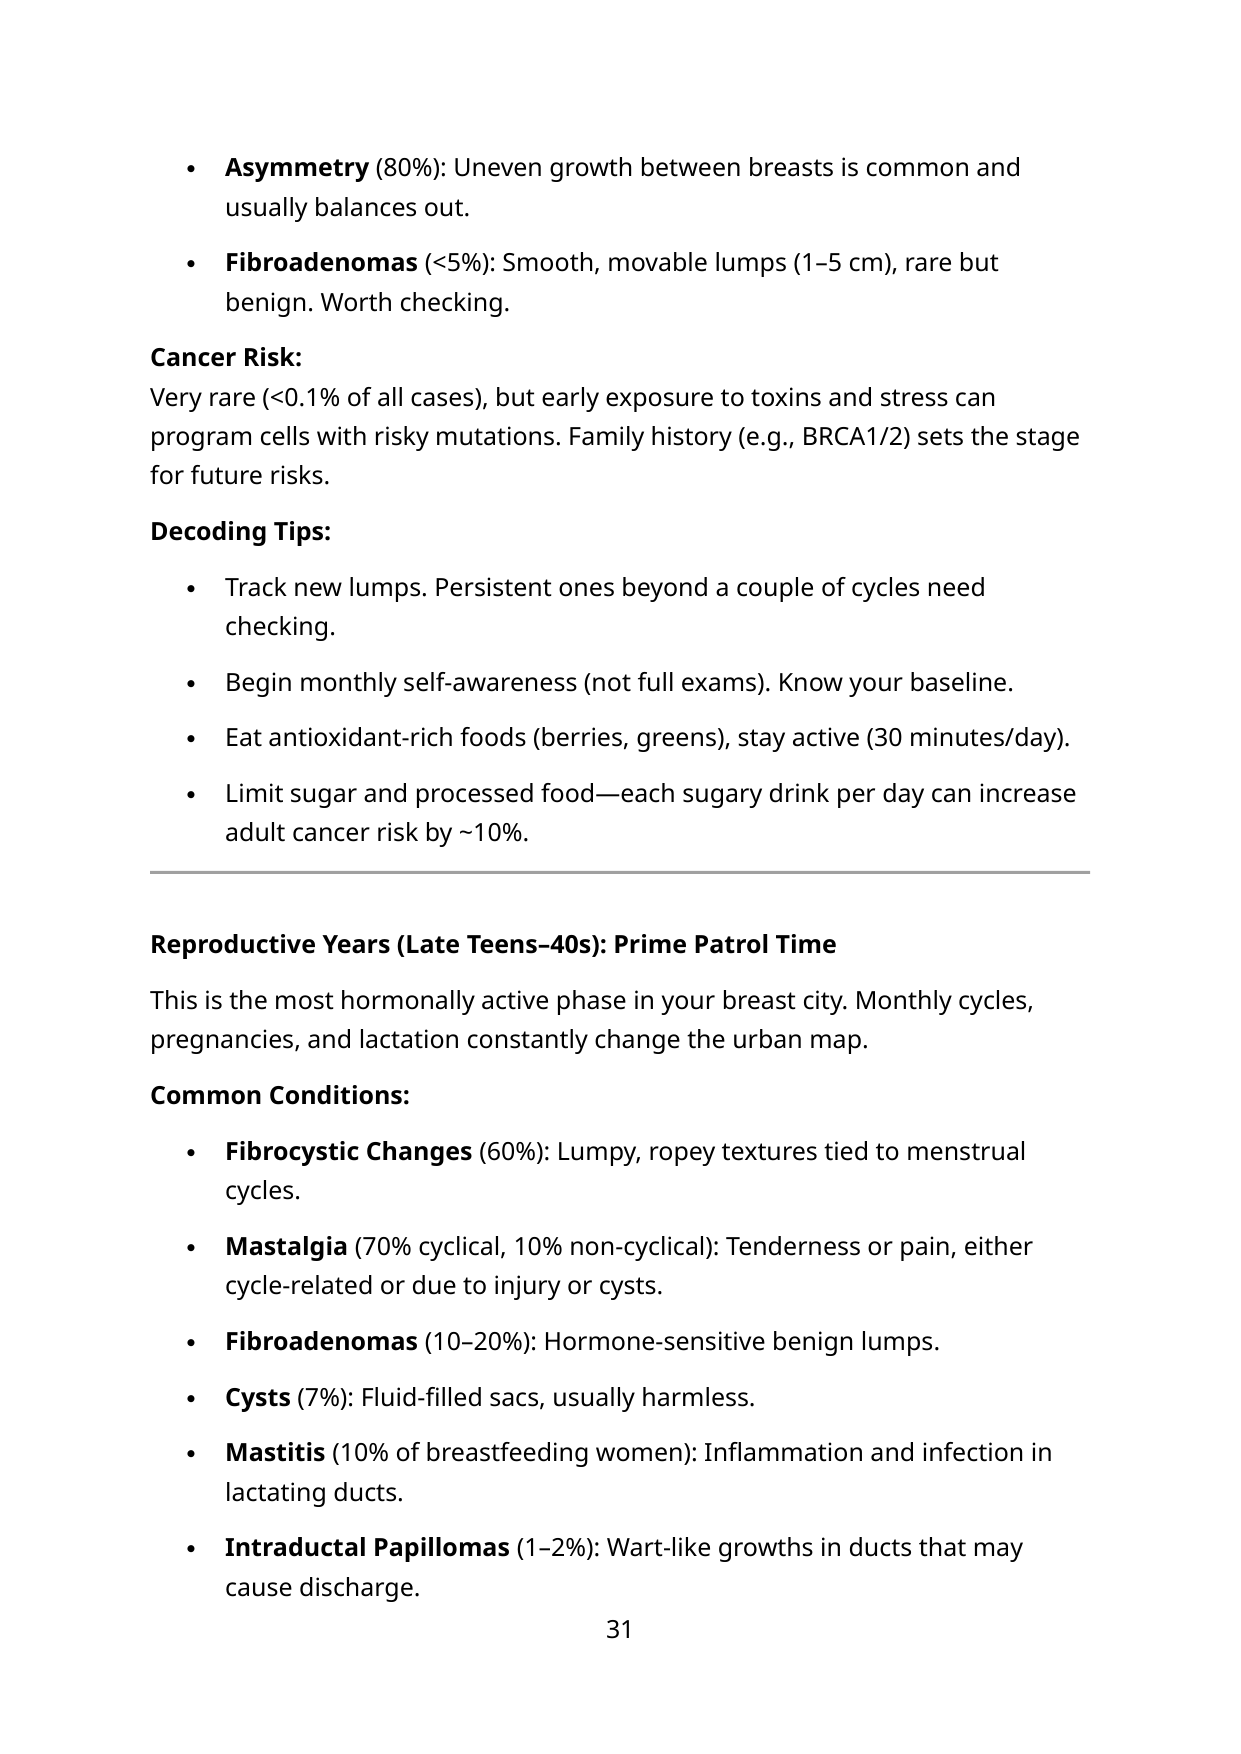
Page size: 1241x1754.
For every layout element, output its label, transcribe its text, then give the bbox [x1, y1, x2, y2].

list Eat antioxidant-rich foods (berries, greens), stay active (30 minutes/day). [187, 720, 1090, 754]
list Track new lumps. Persistent ones beyond a couple of cycles need checking. [187, 569, 1090, 642]
list Intraductal Papillomas (1–2%): Wart-like growths in ducts that may cause discharge. [187, 1530, 1090, 1603]
list Fibroadenomas (<5%): Smooth, movable lumps (1–5 cm), rare but benign. Worth checking. [187, 245, 1090, 318]
text Reproductive Years (Late Teens–40s): Prime Patrol Time [150, 927, 1090, 961]
list Fibrocystic Changes (60%): Lumpy, ropey textures tied to menstrual cycles. [187, 1133, 1090, 1207]
text Cancer Risk: Very rare (<0.1% of all cases), but early exposure to toxins and stress can program cells with risky mutations. Family history (e.g., BRCA1/2) sets the stage for future risks. [150, 340, 1090, 492]
text Common Conditions: [150, 1077, 1090, 1112]
text This is the most hormonally active phase in your breast city. Monthly cycles, pregnancies, and lactation constantly change the urban map. [150, 982, 1090, 1056]
list Asymmetry (80%): Uneven growth between breasts is common and usually balances out. [187, 150, 1090, 223]
list Cysts (7%): Fluid-filled sacs, usually harmless. [187, 1379, 1090, 1413]
list Mastalgia (70% cyclical, 10% non-cyclical): Tenderness or pain, either cycle-related or due to injury or cysts. [187, 1228, 1090, 1302]
list Mastitis (10% of breastfeeding women): Inflammation and infection in lactating ducts. [187, 1435, 1090, 1508]
text Decoding Tips: [150, 513, 1090, 547]
list Begin monthly self-awareness (not full exams). Know your baseline. [187, 664, 1090, 698]
list Fibroadenomas (10–20%): Hormone-sensitive benign lumps. [187, 1323, 1090, 1357]
list Limit sugar and processed food—each sugary drink per day can increase adult cancer risk by ~10%. [187, 776, 1090, 849]
